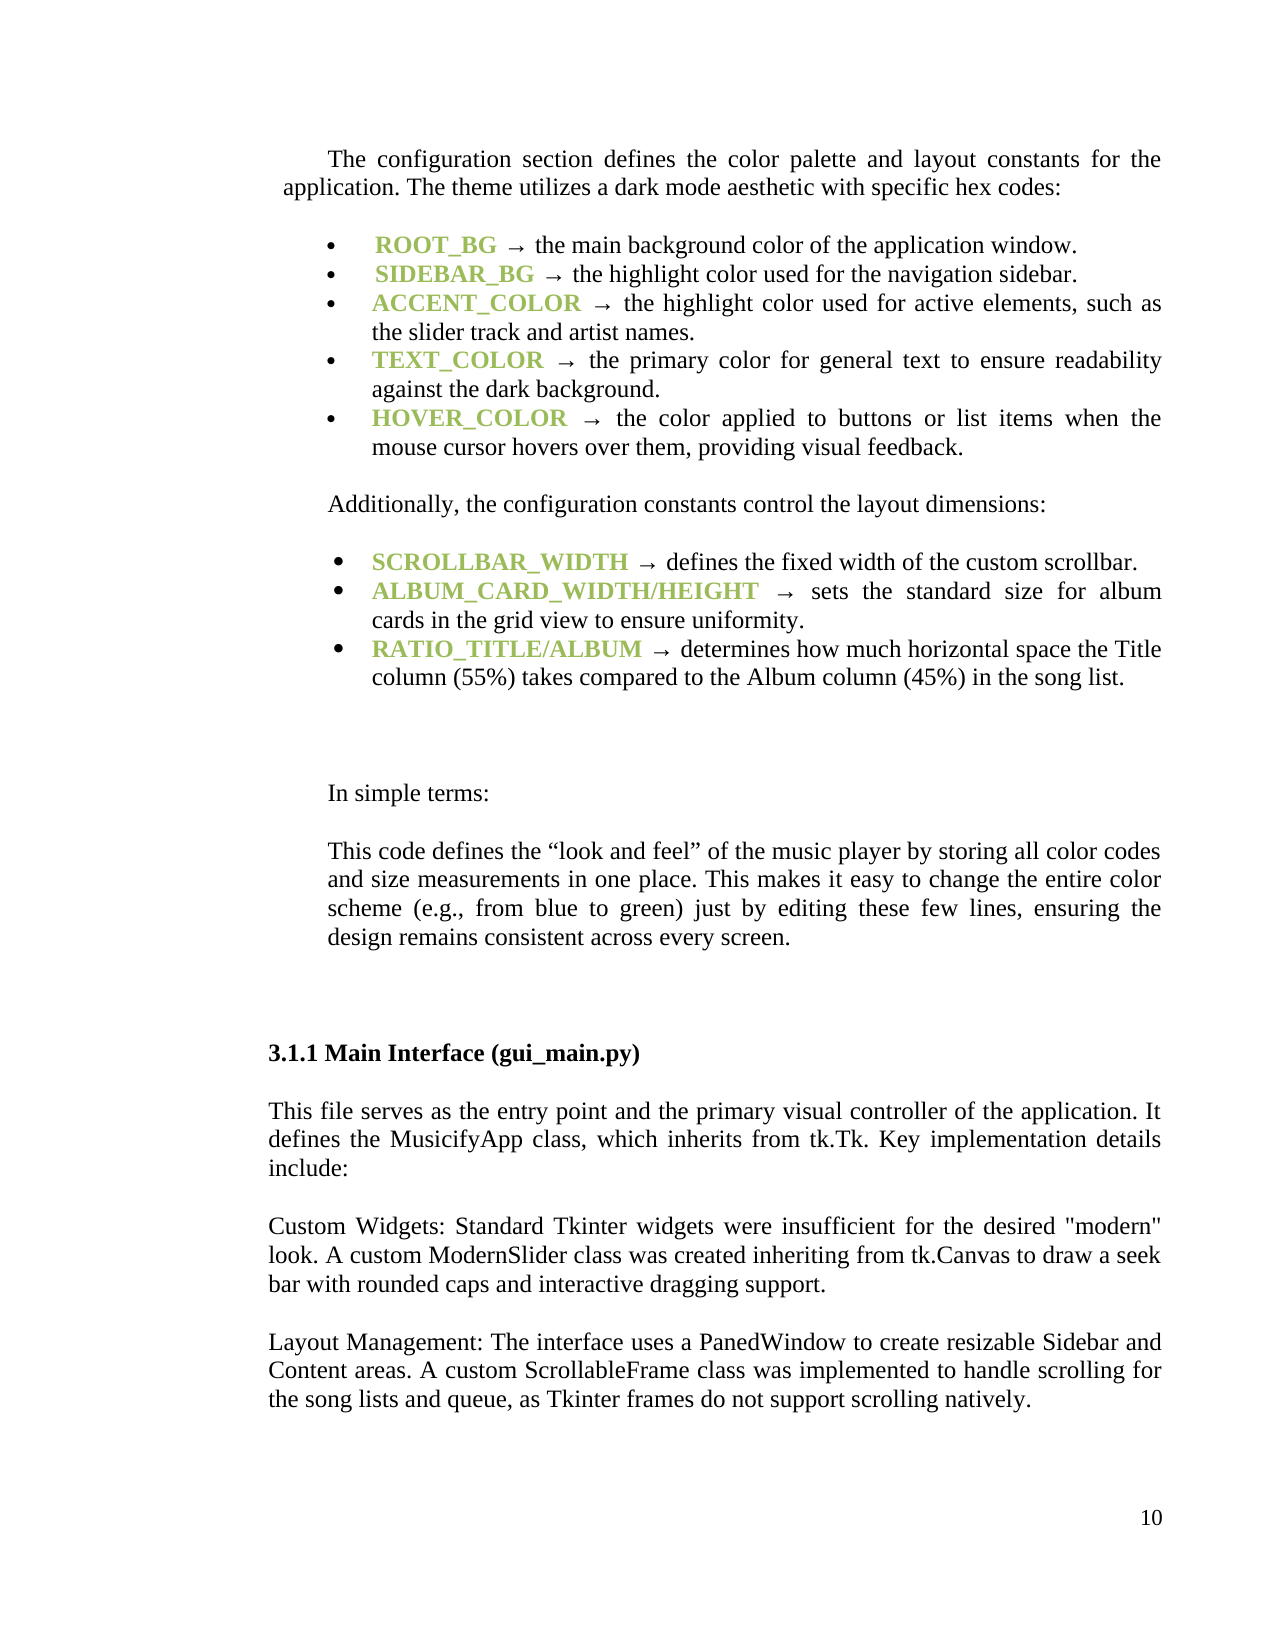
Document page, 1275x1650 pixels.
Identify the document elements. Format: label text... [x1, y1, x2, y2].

list ALBUM_CARD_WIDTH/HEIGHT → sets the standard size for album cards in the grid view to ensure uniformity. [334, 576, 1162, 634]
text This file serves as the entry point and the primary visual controller of the application. It defines the MusicifyApp class, which inherits from tk.Tk. Key implementation details include: [268, 1096, 1162, 1182]
text 3.1.1 Main Interface (gui_main.py) [268, 1038, 1162, 1067]
text Custom Widgets: Standard Tkinter widgets were insufficient for the desired "modern" look. A custom ModernSlider class was created inheriting from tk.Canvas to draw a seek bar with rounded caps and interactive dragging support. [268, 1211, 1162, 1297]
list RATIO_TITLE/ALBUM → determines how much horizontal space the Title column (55%) takes compared to the Album column (45%) in the song list. [334, 634, 1162, 691]
text The configuration section defines the color palette and layout constants for the application. The theme utilizes a dark mode aesthetic with specific hex codes: [283, 144, 1162, 201]
list SIDEBAR_BG → the highlight color used for the navigation sidebar. [283, 259, 1162, 288]
list SCROLLBAR_WIDTH → defines the fixed width of the custom scrollbar. [334, 547, 1162, 576]
text Layout Management: The interface uses a PanedWindow to create resizable Sidebar and Content areas. A custom ScrollableFrame class was implemented to handle scrolling for the song lists and queue, as Tkinter frames do not support scrolling natively. [268, 1327, 1162, 1413]
list HOVER_COLOR → the color applied to buttons or list items when the mouse cursor hovers over them, providing visual feedback. [327, 403, 1162, 460]
list TEXT_COLOR → the primary color for general text to ensure readability against the dark background. [327, 345, 1162, 403]
text In simple terms: [327, 778, 1162, 807]
text Additionally, the configuration constants control the layout dimensions: [283, 489, 1162, 518]
text This code defines the “look and feel” of the music player by storing all color codes and size measurements in one place. This makes it easy to change the entire color scheme (e.g., from blue to green) just by editing these few lines, ensuring the design remains consistent across every screen. [327, 807, 1162, 951]
list ROOT_BG → the main background color of the application window. [283, 230, 1162, 259]
list ACCENT_COLOR → the highlight color used for active elements, such as the slider track and artist names. [327, 288, 1162, 345]
